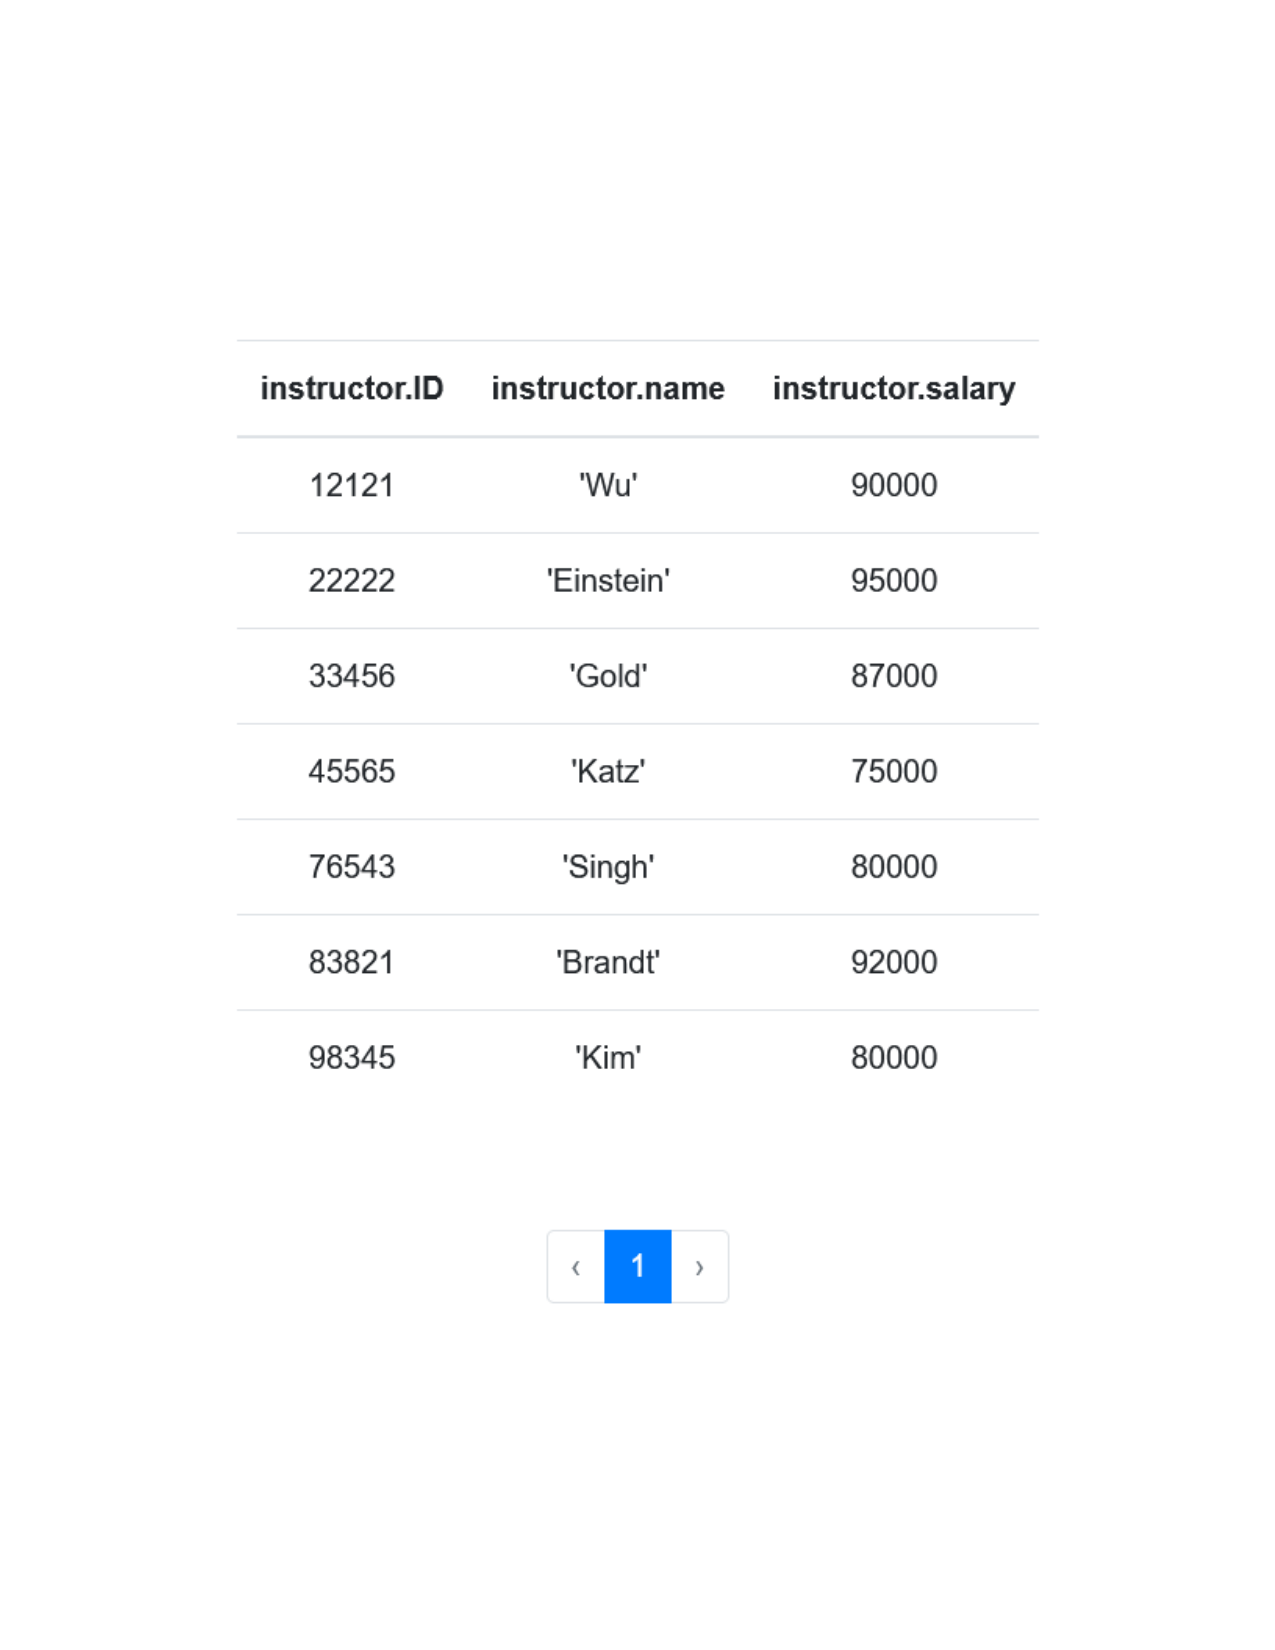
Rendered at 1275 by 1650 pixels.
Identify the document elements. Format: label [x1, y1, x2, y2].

picture [217, 326, 1058, 1324]
